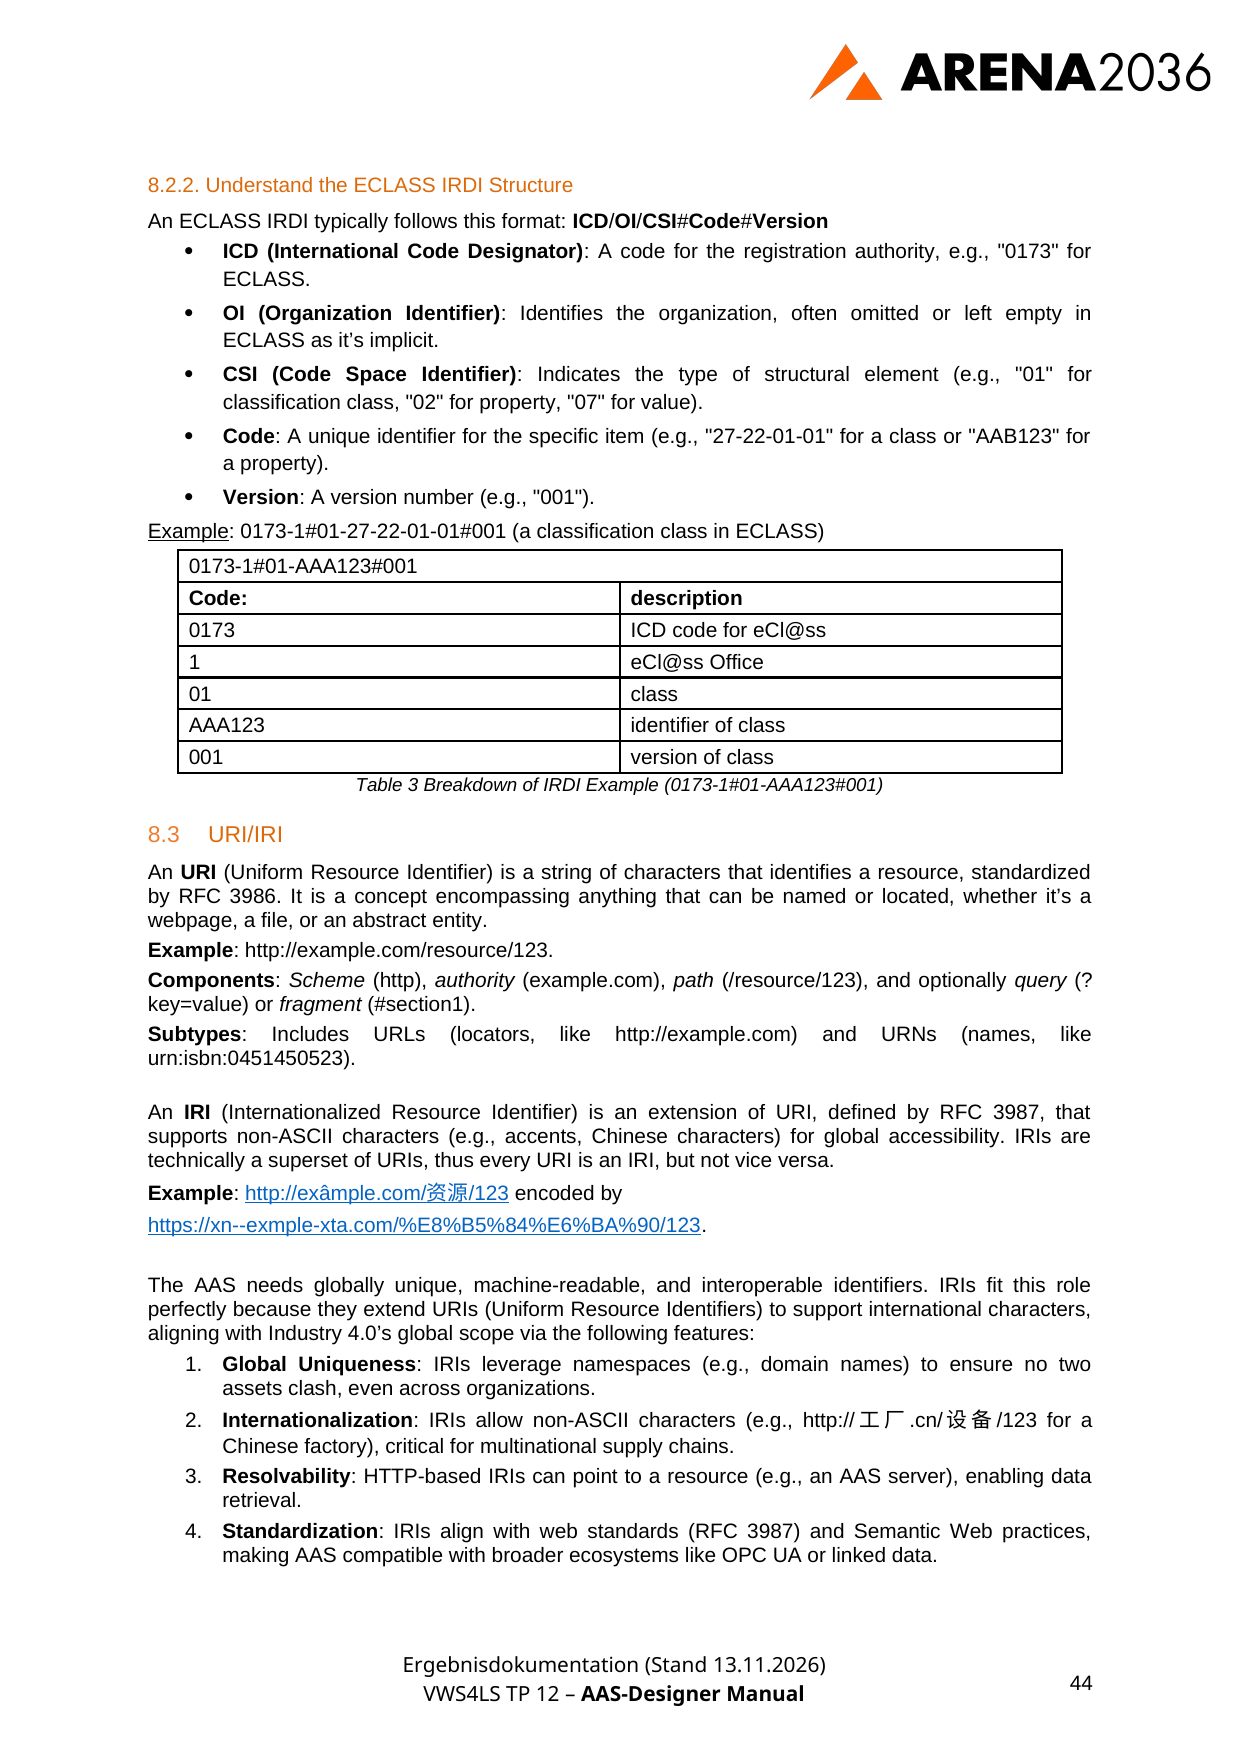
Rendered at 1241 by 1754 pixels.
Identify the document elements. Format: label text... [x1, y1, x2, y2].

text Example: 0173-1#01-27-22-01-01#001 (a classification class in ECLASS) [148, 519, 1092, 543]
table_cell Code: [179, 583, 619, 613]
list Global Uniqueness: IRIs leverage namespaces (e.g., domain names) to ensure no two assets clash, even across organizations. [185, 1351, 1092, 1399]
subtitle 8.2.2. Understand the ECLASS IRDI Structure [148, 173, 1092, 197]
text https://xn--exmple-xta.com/%E8%B5%84%E6%BA%90/123. [148, 1213, 1092, 1237]
text An URI (Uniform Resource Identifier) is a string of characters that identifies a resource, standardized by RFC 3986. It is a concept encompassing anything that can be named or located, whether it’s a webpage, a file, or an abstract entity. [148, 859, 1092, 931]
picture [809, 44, 1211, 100]
text The AAS needs globally unique, machine-readable, and interoperable identifiers. IRIs fit this role perfectly because they extend URIs (Uniform Resource Identifiers) to support international characters, aligning with Industry 4.0’s global scope via the following features: [148, 1273, 1092, 1345]
table_cell 01 [179, 679, 619, 708]
list Code: A unique identifier for the specific item (e.g., "27-22-01-01" for a class or "AAB123" for a property). [185, 423, 1092, 475]
list CSI (Code Space Identifier): Indicates the type of structural element (e.g., "01" for classification class, "02" for property, "07" for value). [185, 362, 1092, 414]
table_cell 001 [179, 742, 619, 772]
text Example: http://exâmple.com/资源/123 encoded by [148, 1178, 1092, 1207]
text An IRI (Internationalized Resource Identifier) is an extension of URI, defined by RFC 3987, that supports non-ASCII characters (e.g., accents, Chinese characters) for global accessibility. IRIs are technically a superset of URIs, thus every URI is an IRI, but not vice versa. [148, 1076, 1092, 1172]
list OI (Organization Identifier): Identifies the organization, often omitted or left empty in ECLASS as it’s implicit. [185, 301, 1092, 352]
list ICD (International Code Designator): A code for the registration authority, e.g., "0173" for ECLASS. [185, 239, 1092, 291]
text An ECLASS IRDI typically follows this format: ICD/OI/CSI#Code#Version [148, 209, 1092, 233]
table_cell class [621, 679, 1061, 708]
table_cell description [621, 583, 1061, 613]
table_cell 1 [179, 647, 619, 676]
text Components: Scheme (http), authority (example.com), path (/resource/123), and optionally query (?key=value) or fragment (#section1). [148, 968, 1092, 1016]
list Version: A version number (e.g., "001"). [185, 485, 1092, 509]
subtitle URI/IRI [148, 821, 1092, 847]
table_cell eCl@ss Office [621, 647, 1061, 676]
list Standardization: IRIs align with web standards (RFC 3987) and Semantic Web practices, making AAS compatible with broader ecosystems like OPC UA or linked data. [185, 1518, 1092, 1566]
table_cell version of class [621, 742, 1061, 772]
text Table 3 Breakdown of IRDI Example (0173-1#01-AAA123#001) [148, 774, 1092, 796]
table_cell identifier of class [621, 710, 1061, 740]
table_cell 0173 [179, 615, 619, 644]
table_cell AAA123 [179, 710, 619, 740]
table_header 0173-1#01-AAA123#001 [179, 551, 1061, 581]
list Internationalization: IRIs allow non-ASCII characters (e.g., http://工厂.cn/设备/123 for a Chinese factory), critical for multinational supply chains. [185, 1406, 1092, 1458]
list Resolvability: HTTP-based IRIs can point to a resource (e.g., an AAS server), enabling data retrieval. [185, 1464, 1092, 1512]
text Example: http://example.com/resource/123. [148, 938, 1092, 962]
table_cell ICD code for eCl@ss [621, 615, 1061, 644]
text Subtypes: Includes URLs (locators, like http://example.com) and URNs (names, like urn:isbn:0451450523). [148, 1022, 1092, 1070]
